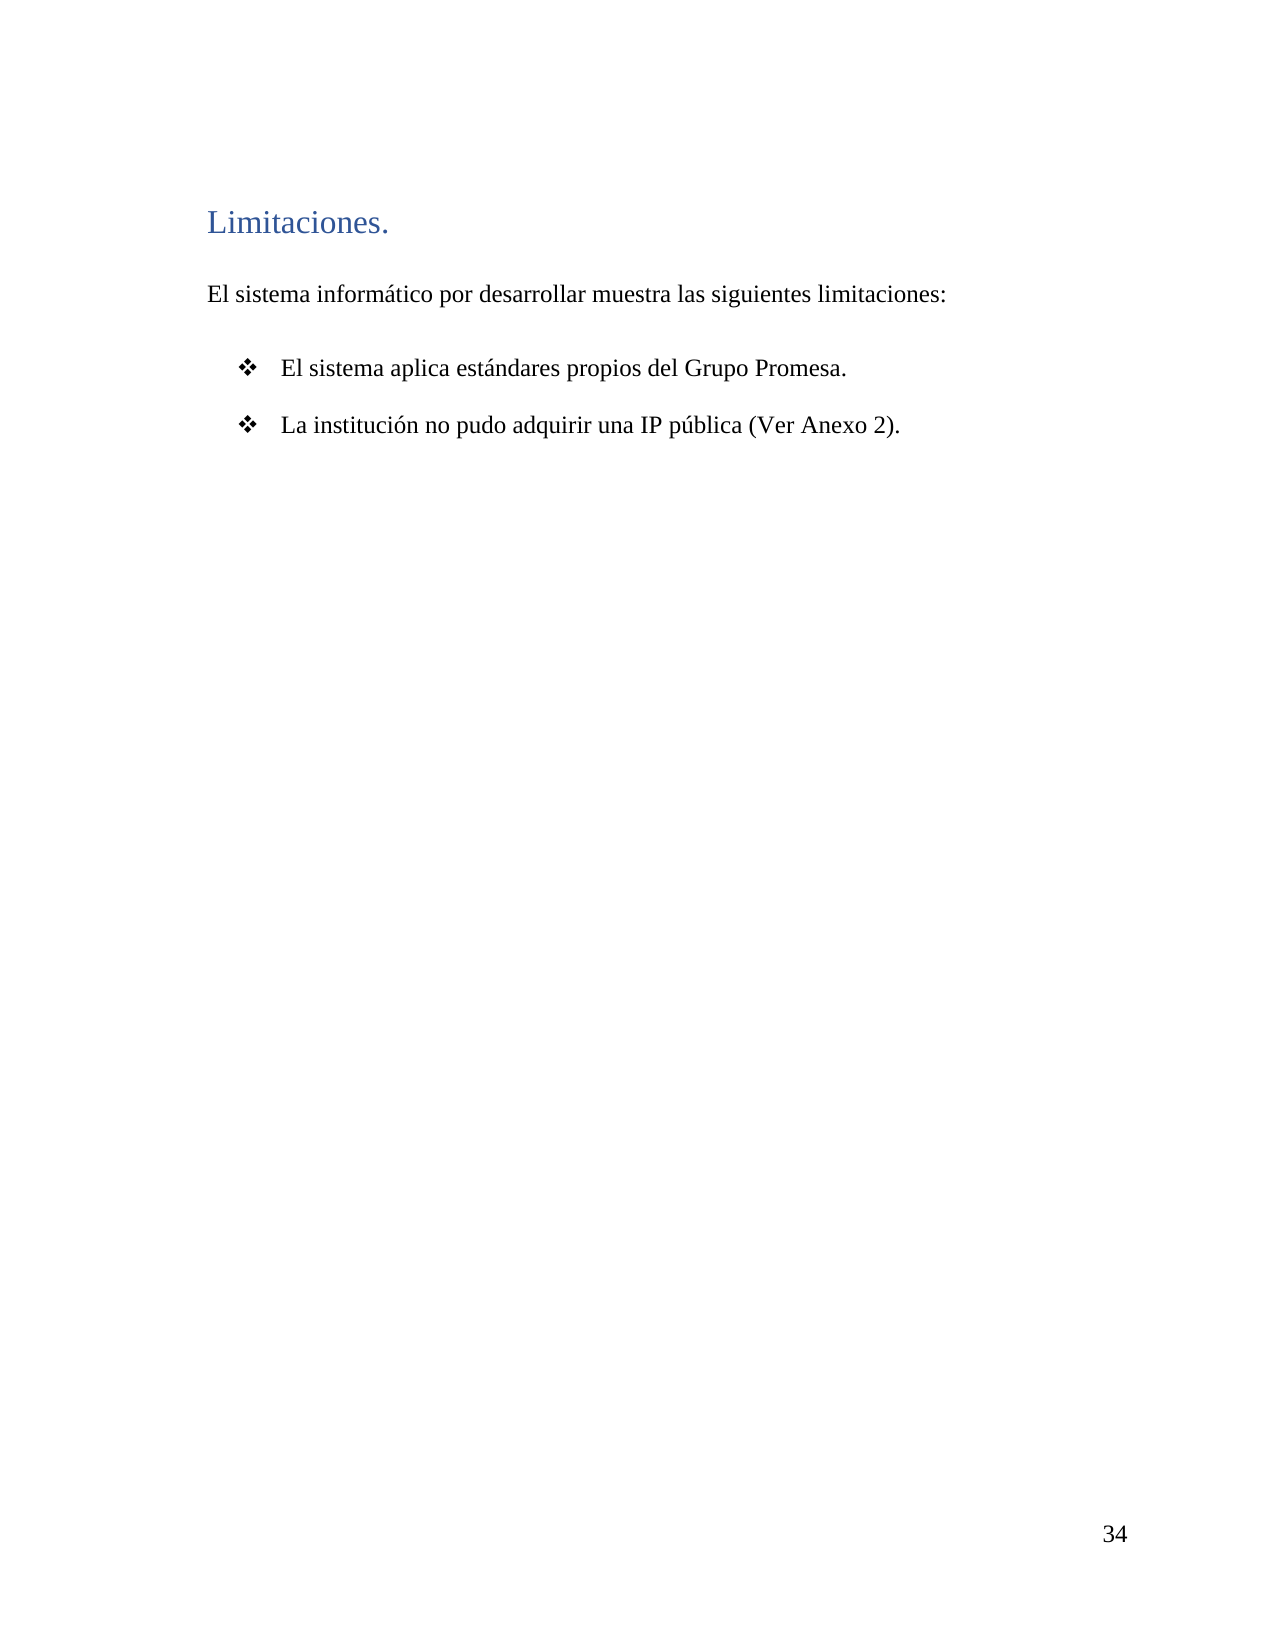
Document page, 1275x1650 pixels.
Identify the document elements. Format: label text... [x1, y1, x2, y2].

list El sistema aplica estándares propios del Grupo Promesa. [236, 353, 1127, 382]
list La institución no pudo adquirir una IP pública (Ver Anexo 2). [236, 411, 1127, 439]
text El sistema informático por desarrollar muestra las siguientes limitaciones: [207, 279, 1127, 308]
text Limitaciones. [207, 202, 1127, 241]
